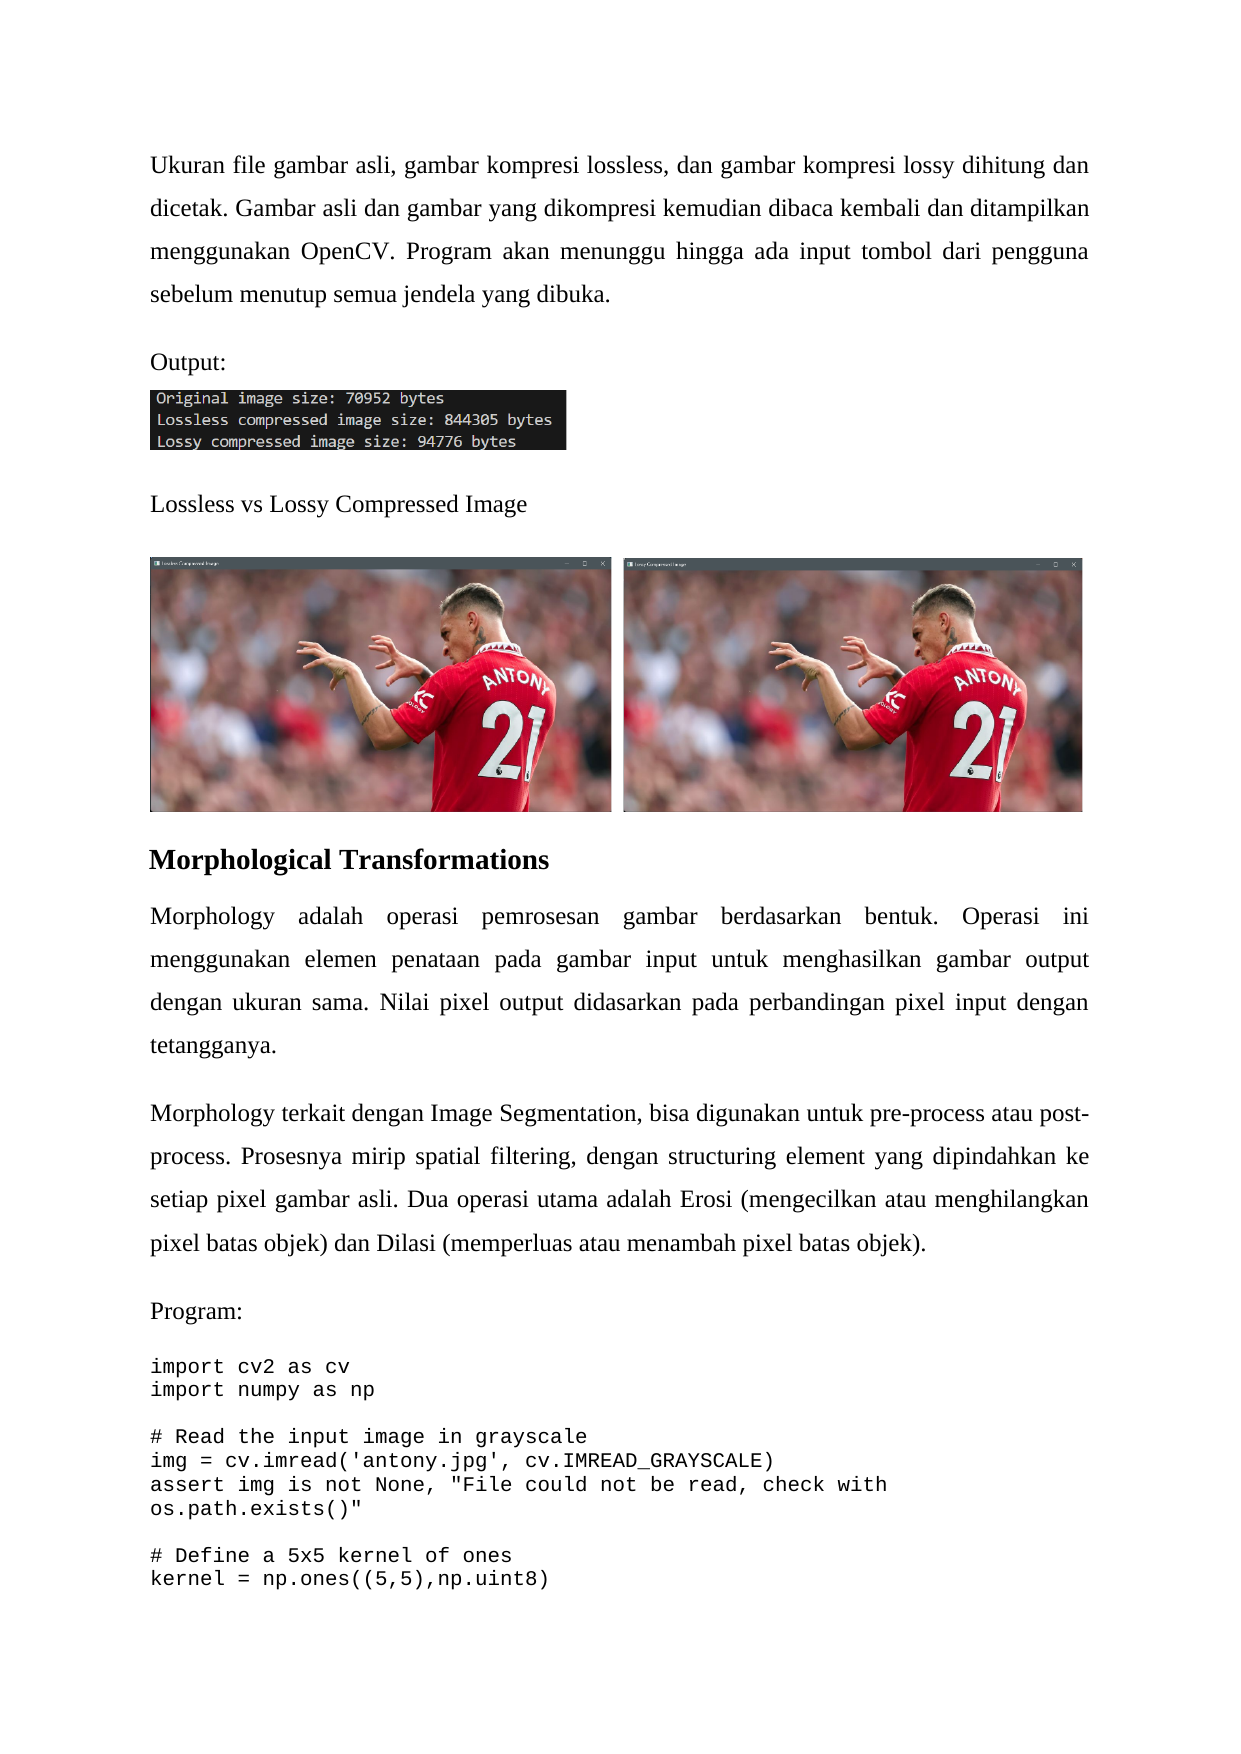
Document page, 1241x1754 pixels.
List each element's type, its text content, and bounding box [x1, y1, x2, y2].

text import numpy as np [150, 1379, 1090, 1403]
text kernel = np.ones((5,5),np.uint8) [150, 1568, 1090, 1592]
text Morphology terkait dengan Image Segmentation, bisa digunakan untuk pre-process atau post-process. Prosesnya mirip spatial filtering, dengan structuring element yang dipindahkan ke setiap pixel gambar asli. Dua operasi utama adalah Erosi (mengecilkan atau menghilangkan pixel batas objek) dan Dilasi (memperluas atau menambah pixel batas objek). [150, 1098, 1090, 1256]
subtitle Morphological Transformations [148, 842, 1090, 876]
text # Read the input image in grayscale [150, 1427, 1090, 1450]
text assert img is not None, "File could not be read, check with os.path.exists()" [150, 1474, 1090, 1521]
text Lossless vs Lossy Compressed Image [150, 489, 1090, 518]
text # Define a 5x5 kernel of ones [150, 1545, 1090, 1568]
text import cv2 as cv [150, 1356, 1090, 1379]
text Program: [150, 1296, 1090, 1324]
text Ukuran file gambar asli, gambar kompresi lossless, dan gambar kompresi lossy dihitung dan dicetak. Gambar asli dan gambar yang dikompresi kemudian dibaca kembali dan ditampilkan menggunakan OpenCV. Program akan menunggu hingga ada input tombol dari pengguna sebelum menutup semua jendela yang dibuka. [150, 150, 1090, 308]
picture [150, 557, 612, 812]
picture [623, 558, 1083, 812]
picture [150, 390, 567, 450]
text img = cv.imread('antony.jpg', cv.IMREAD_GRAYSCALE) [150, 1450, 1090, 1474]
text Morphology adalah operasi pemrosesan gambar berdasarkan bentuk. Operasi ini menggunakan elemen penataan pada gambar input untuk menghasilkan gambar output dengan ukuran sama. Nilai pixel output didasarkan pada perbandingan pixel input dengan tetangganya. [150, 901, 1090, 1059]
